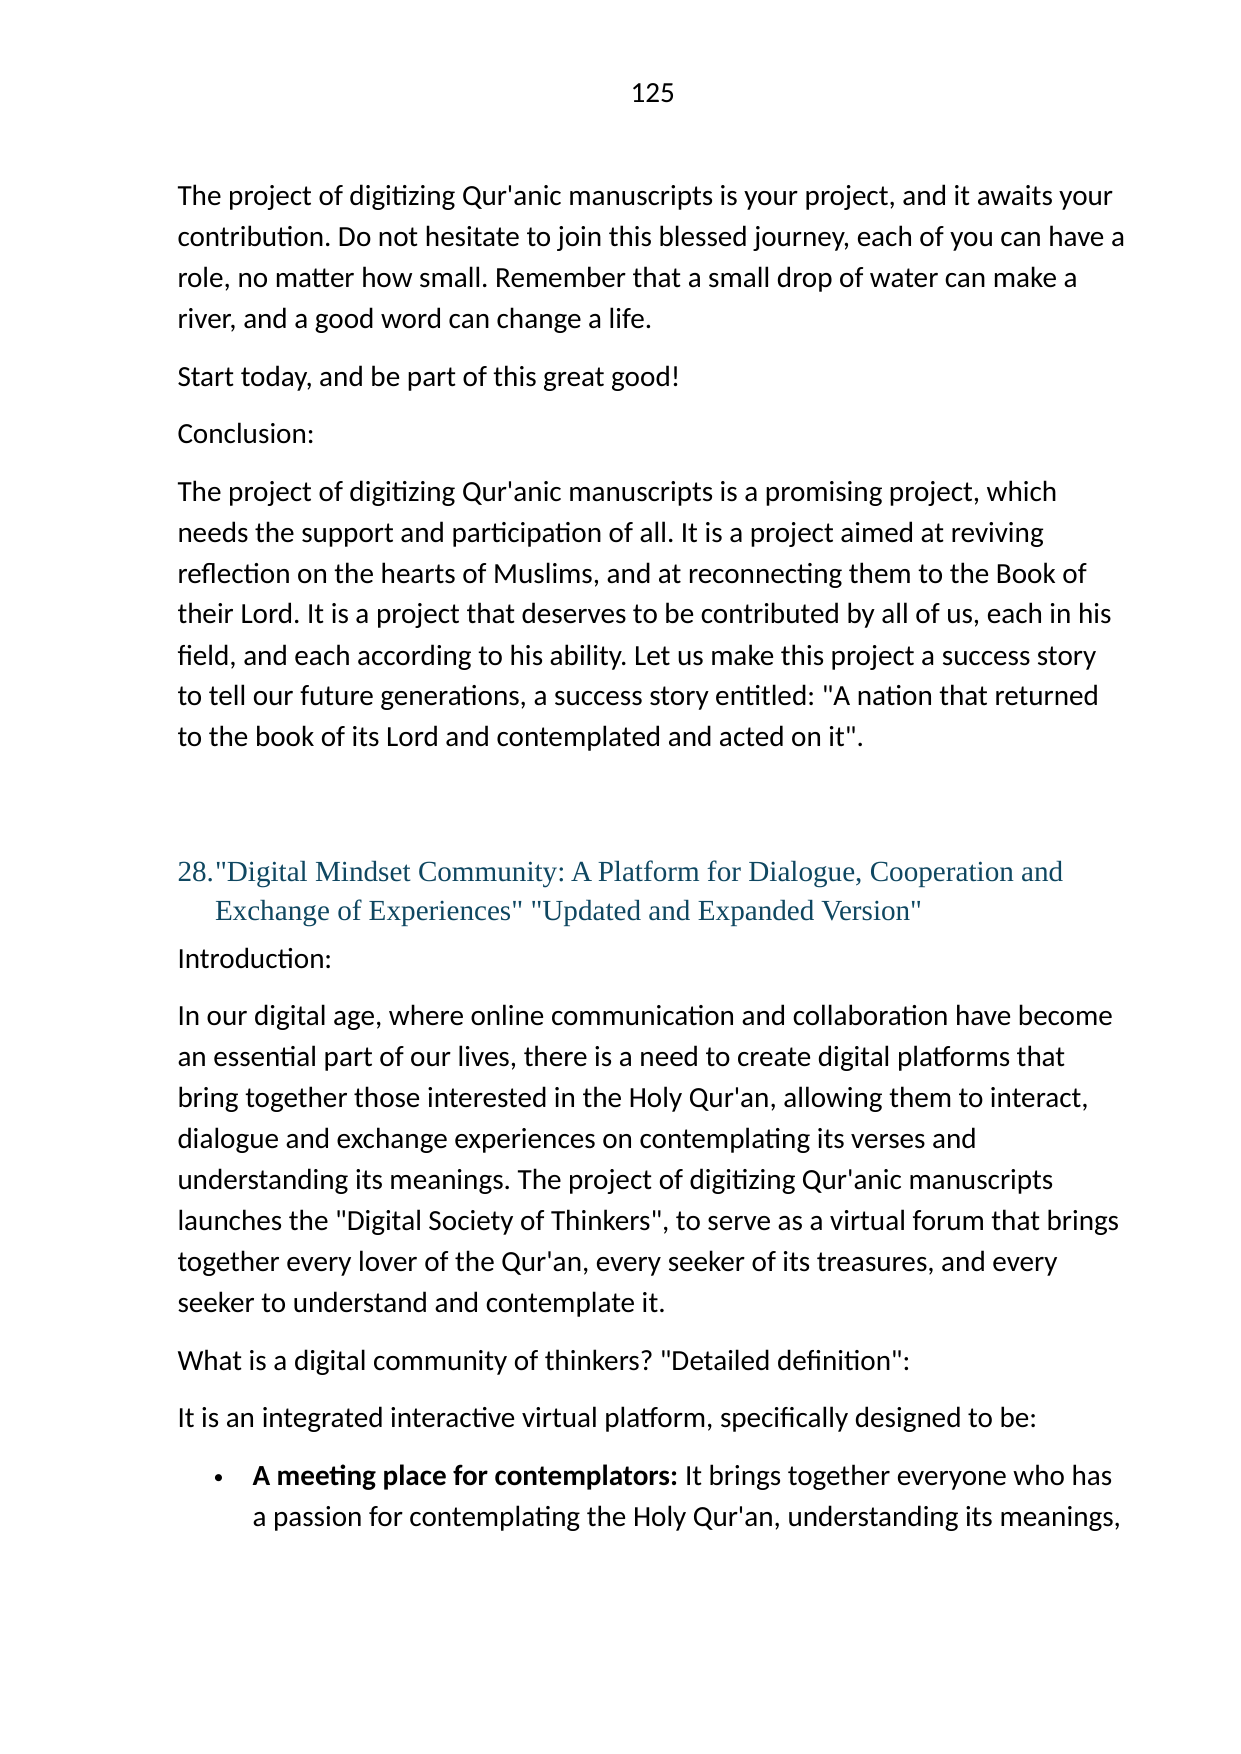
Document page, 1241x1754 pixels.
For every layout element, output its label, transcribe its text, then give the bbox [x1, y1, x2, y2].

text Start today, and be part of this great good! [177, 358, 1128, 393]
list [215, 1457, 1128, 1533]
subtitle "Digital Mindset Community: A Platform for Dialogue, Cooperation and Exchange of Experiences" "Updated and Expanded Version" [177, 854, 1128, 927]
text What is a digital community of thinkers? "Detailed definition": [177, 1342, 1128, 1377]
text The project of digitizing Qur'anic manuscripts is a promising project, which needs the support and participation of all. It is a project aimed at reviving reflection on the hearts of Muslims, and at reconnecting them to the Book of their Lord. It is a project that deserves to be contributed by all of us, each in his field, and each according to his ability. Let us make this project a success story to tell our future generations, a success story entitled: "A nation that returned to the book of its Lord and contemplated and acted on it". [177, 473, 1128, 754]
text The project of digitizing Qur'anic manuscripts is your project, and it awaits your contribution. Do not hesitate to join this blessed journey, each of you can have a role, no matter how small. Remember that a small drop of water can make a river, and a good word can change a life. [177, 177, 1128, 336]
text It is an integrated interactive virtual platform, specifically designed to be: [177, 1399, 1128, 1435]
text In our digital age, where online communication and collaboration have become an essential part of our lives, there is a need to create digital platforms that bring together those interested in the Holy Qur'an, allowing them to interact, dialogue and exchange experiences on contemplating its verses and understanding its meanings. The project of digitizing Qur'anic manuscripts launches the "Digital Society of Thinkers", to serve as a virtual forum that brings together every lover of the Qur'an, every seeker of its treasures, and every seeker to understand and contemplate it. [177, 997, 1128, 1320]
text Introduction: [177, 940, 1128, 976]
text Conclusion: [177, 415, 1128, 451]
